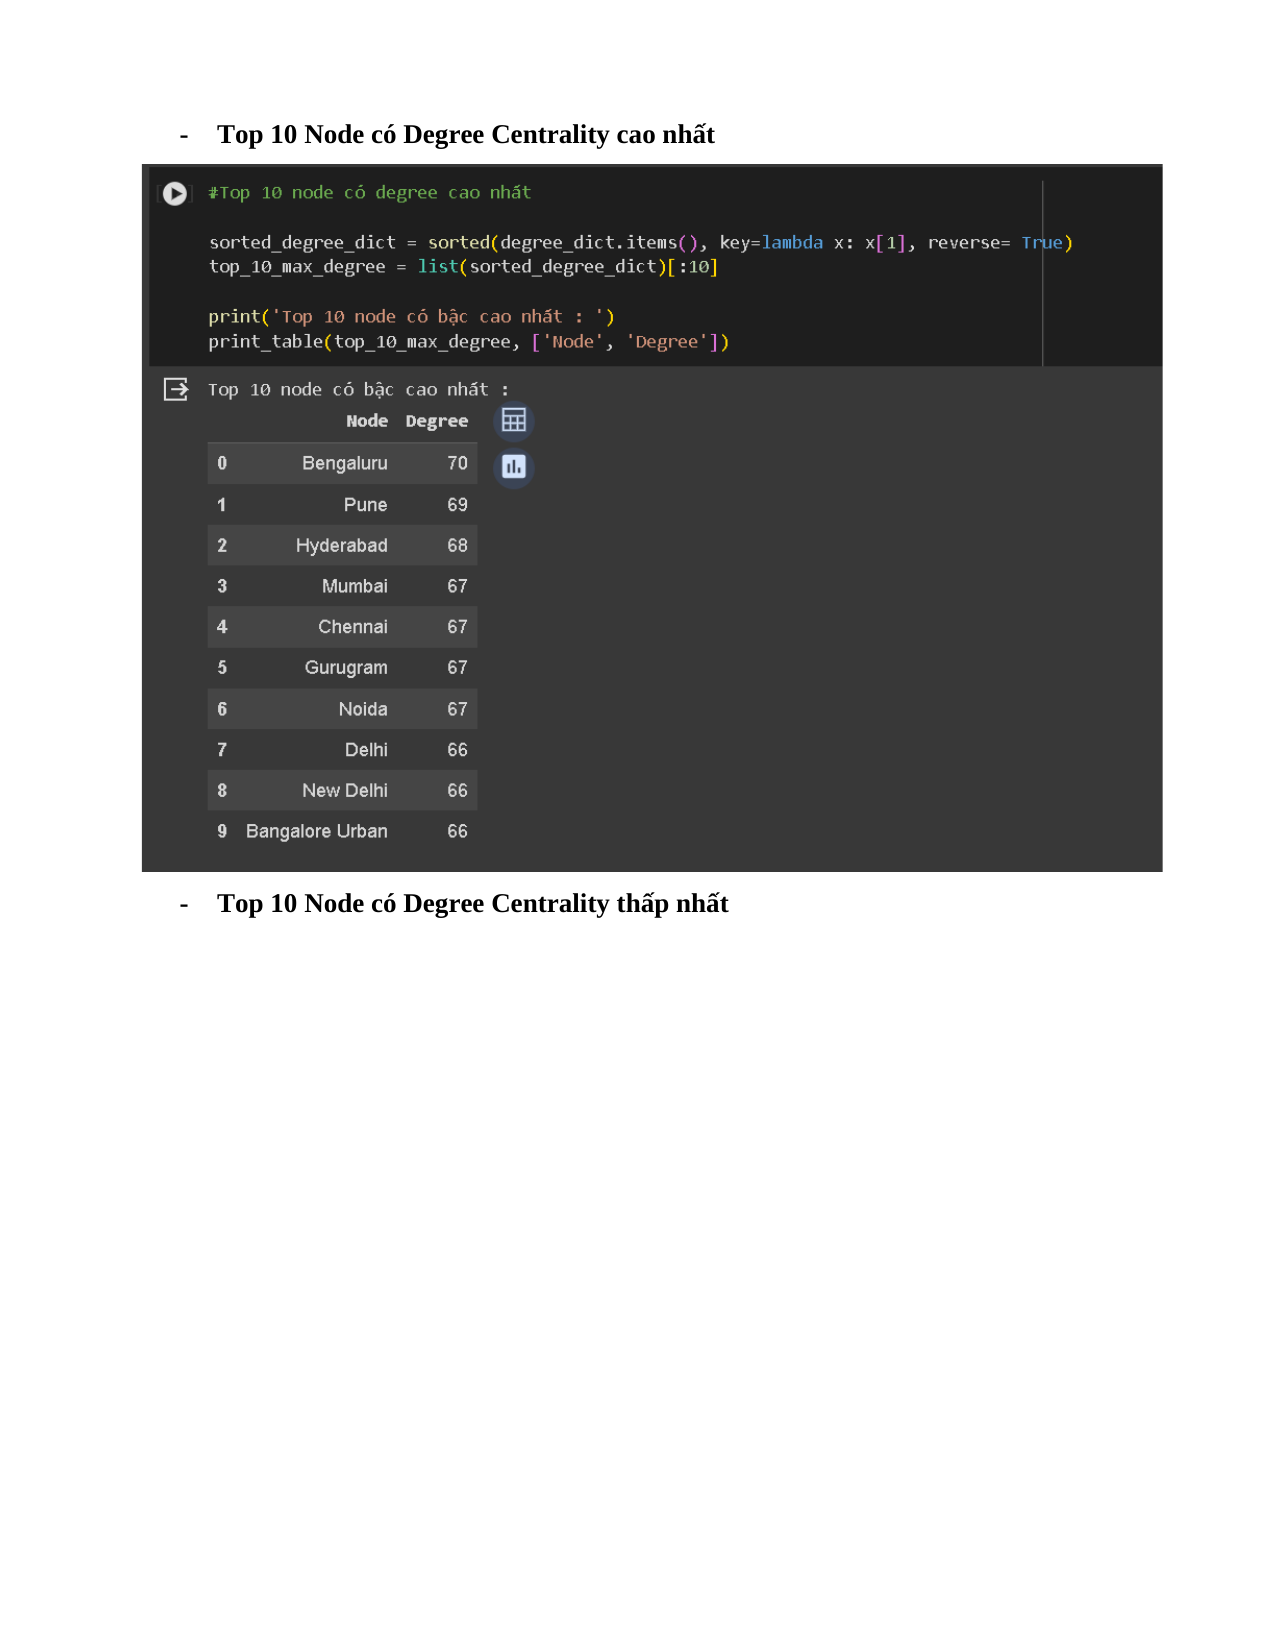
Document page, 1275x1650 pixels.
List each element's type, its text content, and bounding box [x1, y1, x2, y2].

picture [141, 164, 1163, 872]
list Top 10 Node có Degree Centrality cao nhất [179, 118, 1157, 149]
list Top 10 Node có Degree Centrality thấp nhất [179, 887, 1157, 918]
